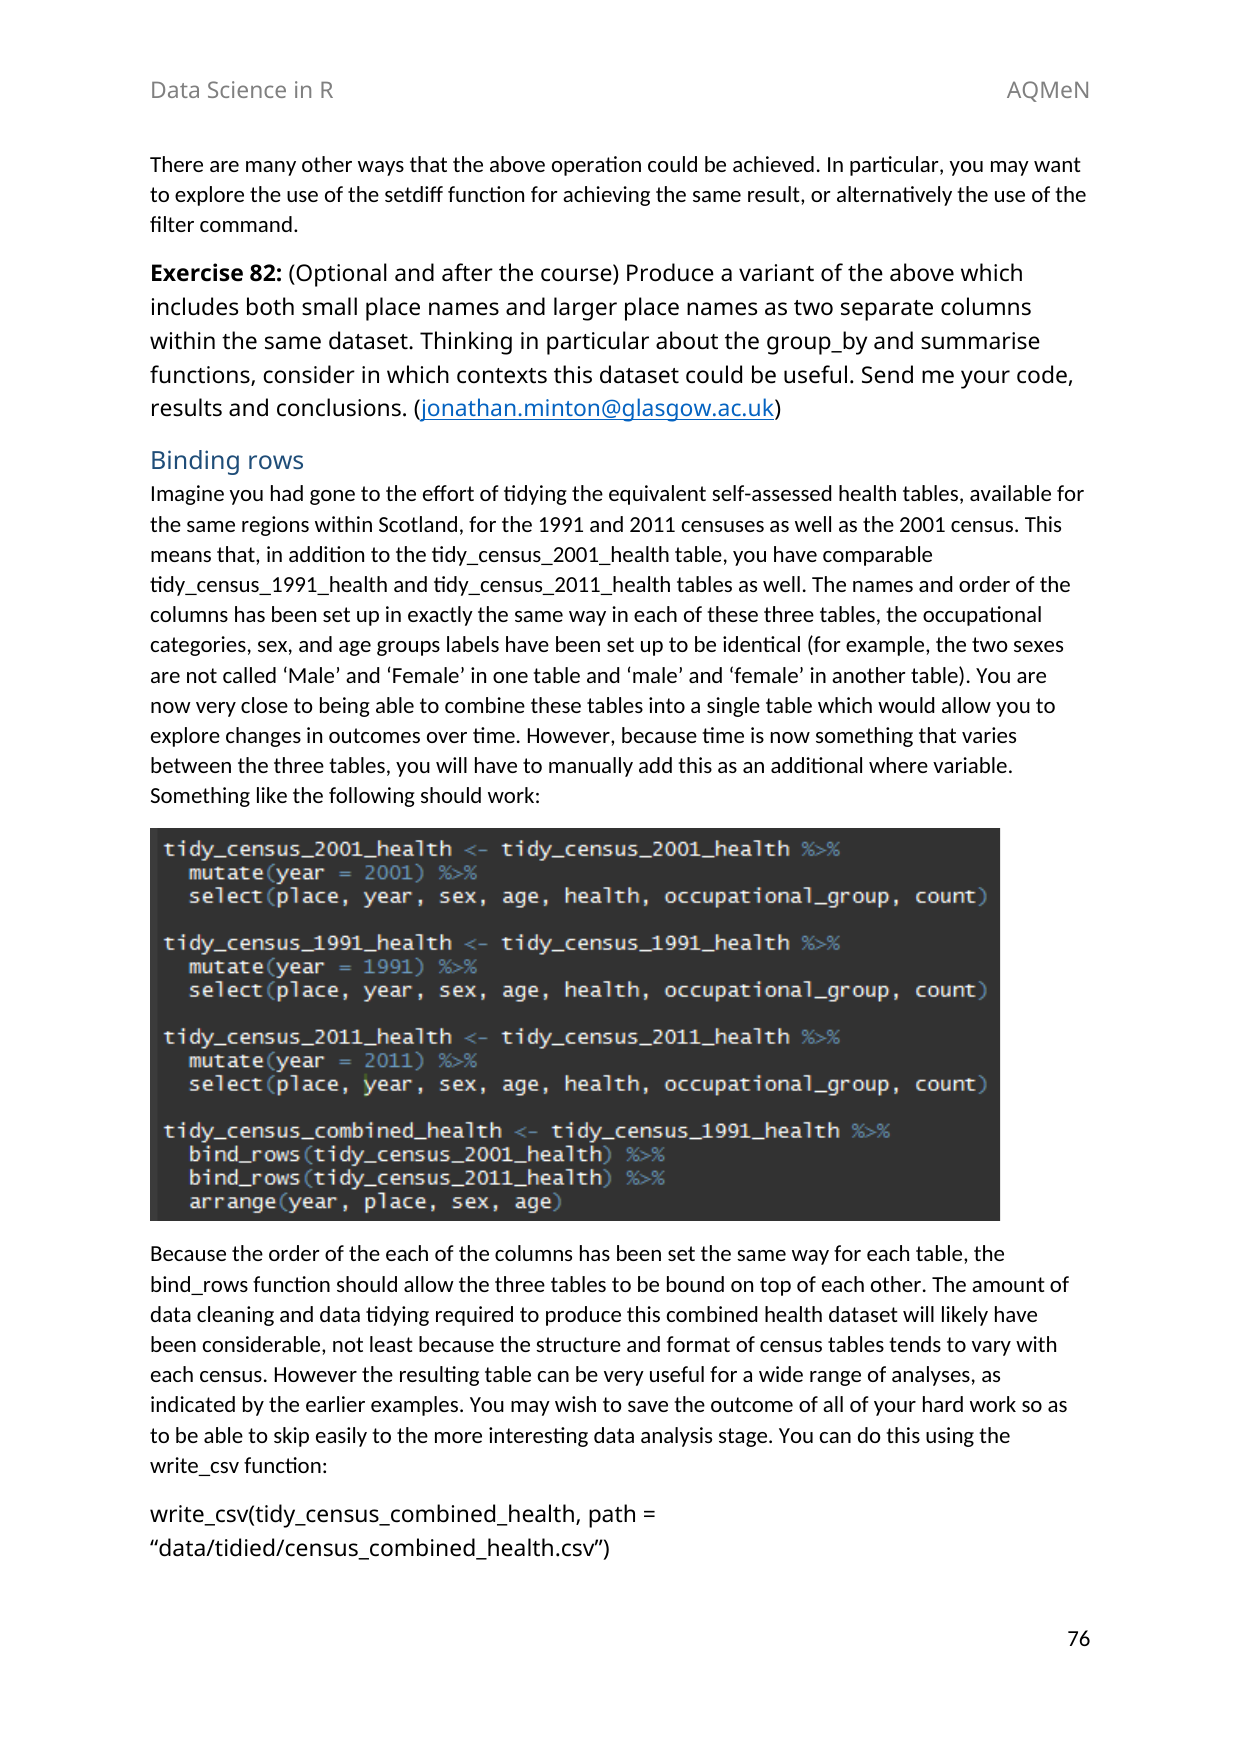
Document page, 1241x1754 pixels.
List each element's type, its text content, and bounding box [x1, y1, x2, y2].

text Exercise 82: (Optional and after the course) Produce a variant of the above which includes both small place names and larger place names as two separate columns within the same dataset. Thinking in particular about the group_by and summarise functions, consider in which contexts this dataset could be useful. Send me your code, results and conclusions. (jonathan.minton@glasgow.ac.uk) [150, 257, 1090, 423]
subtitle Binding rows [150, 443, 1090, 477]
text There are many other ways that the above operation could be achieved. In particular, you may want to explore the use of the setdiff function for achieving the same result, or alternatively the use of the filter command. [150, 150, 1090, 238]
text Because the order of the each of the columns has been set the same way for each table, the bind_rows function should allow the three tables to be bound on top of each other. The amount of data cleaning and data tidying required to produce this combined health dataset will likely have been considerable, not least because the structure and format of census tables tends to vary with each census. However the resulting table can be very useful for a wide range of analyses, as indicated by the earlier examples. You may wish to save the outcome of all of your hard work so as to be able to skip easily to the more interesting data analysis stage. You can do this using the write_csv function: [150, 1239, 1090, 1479]
text write_csv(tidy_census_combined_health, path = “data/tidied/census_combined_health.csv”) [150, 1498, 1090, 1563]
picture [150, 828, 1001, 1221]
text Imagine you had gone to the effort of tidying the equivalent self-assessed health tables, available for the same regions within Scotland, for the 1991 and 2011 censuses as well as the 2001 census. This means that, in addition to the tidy_census_2001_health table, you have comparable tidy_census_1991_health and tidy_census_2011_health tables as well. The names and order of the columns has been set up in exactly the same way in each of these three tables, the occupational categories, sex, and age groups labels have been set up to be identical (for example, the two sexes are not called ‘Male’ and ‘Female’ in one table and ‘male’ and ‘female’ in another table). You are now very close to being able to combine these tables into a single table which would allow you to explore changes in outcomes over time. However, because time is now something that varies between the three tables, you will have to manually add this as an additional where variable. Something like the following should work: [150, 479, 1090, 809]
